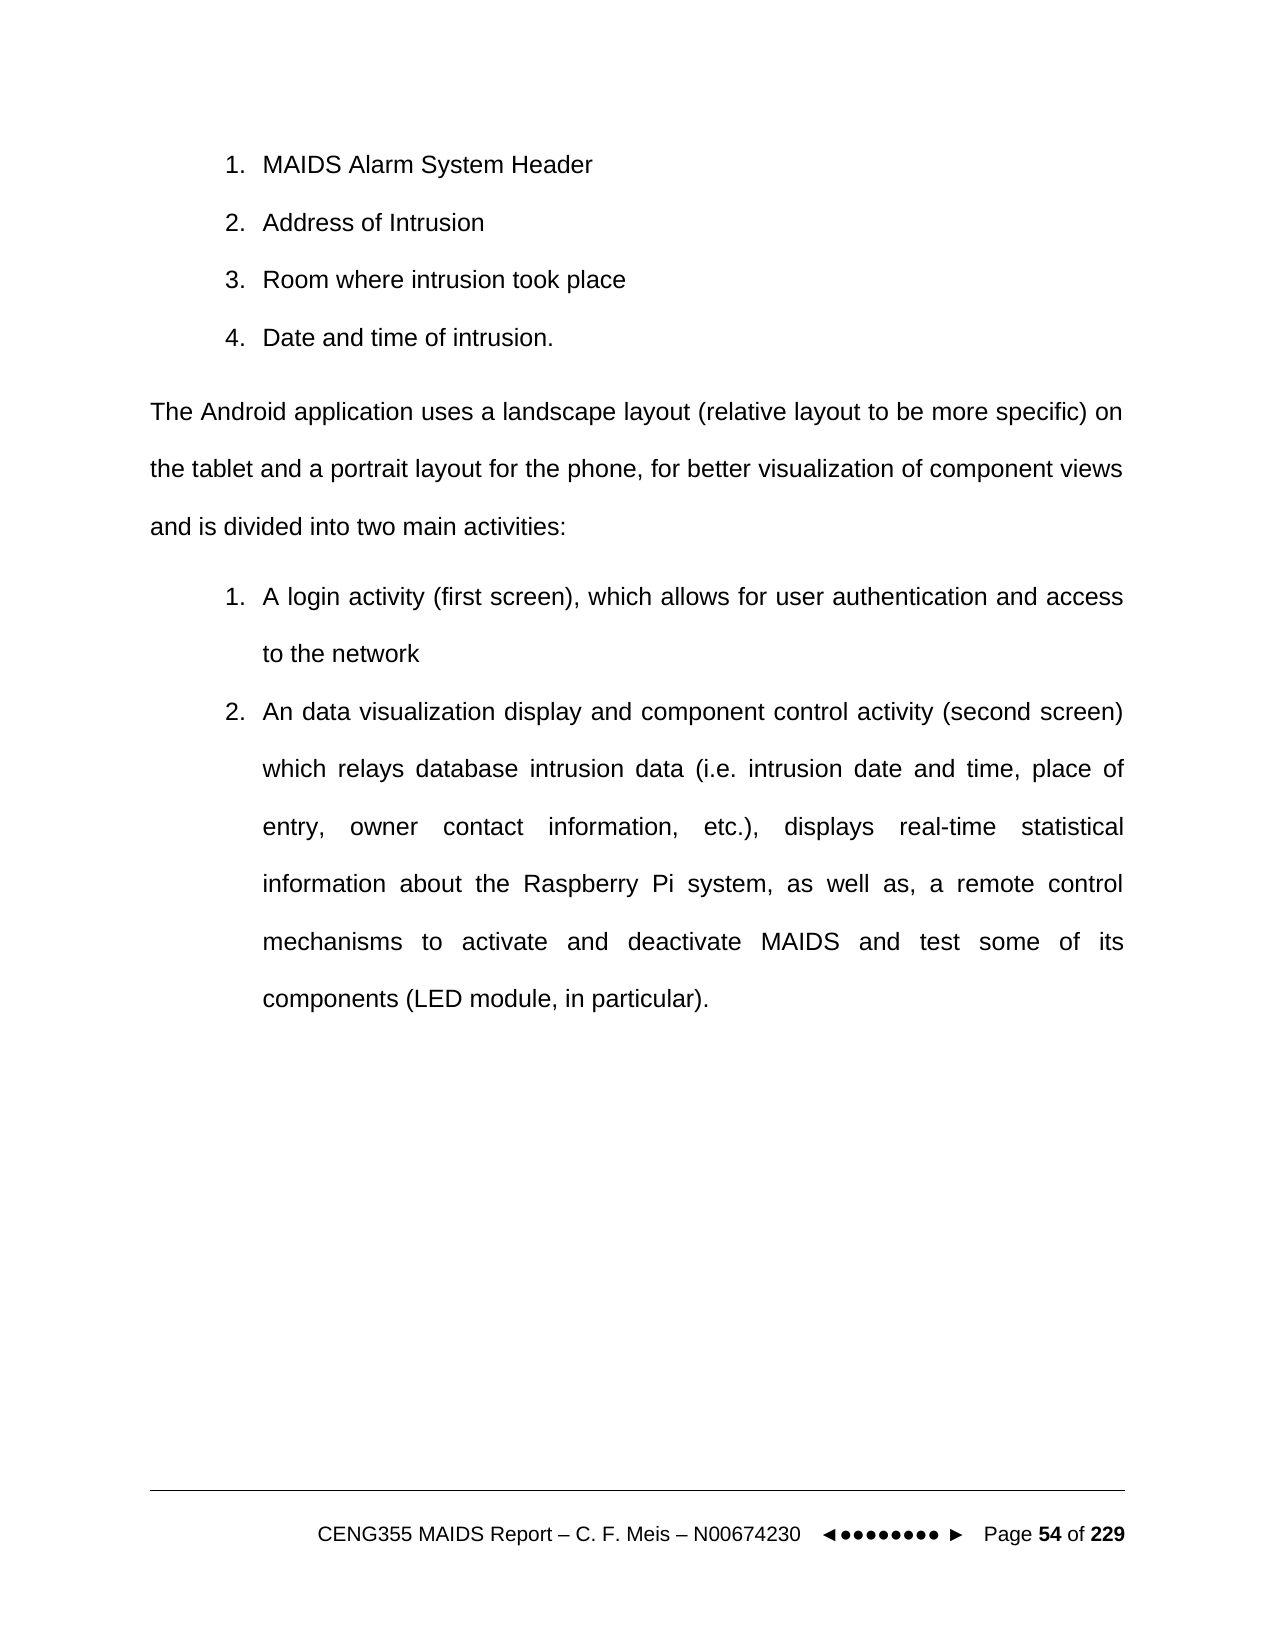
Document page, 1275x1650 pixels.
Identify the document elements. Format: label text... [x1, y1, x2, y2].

list An data visualization display and component control activity (second screen) which relays database intrusion data (i.e. intrusion date and time, place of entry, owner contact information, etc.), displays real-time statistical information about the Raspberry Pi system, as well as, a remote control mechanisms to activate and deactivate MAIDS and test some of its components (LED module, in particular). [225, 697, 1125, 1013]
list A login activity (first screen), which allows for user authentication and access to the network [225, 582, 1125, 668]
text The Android application uses a landscape layout (relative layout to be more specific) on the tablet and a portrait layout for the phone, for better visualization of component views and is divided into two main activities: [150, 397, 1125, 540]
list Room where intrusion took place [225, 265, 1125, 294]
list Address of Intrusion [225, 207, 1125, 236]
list MAIDS Alarm System Header [225, 150, 1125, 179]
list Date and time of intrusion. [225, 322, 1125, 351]
